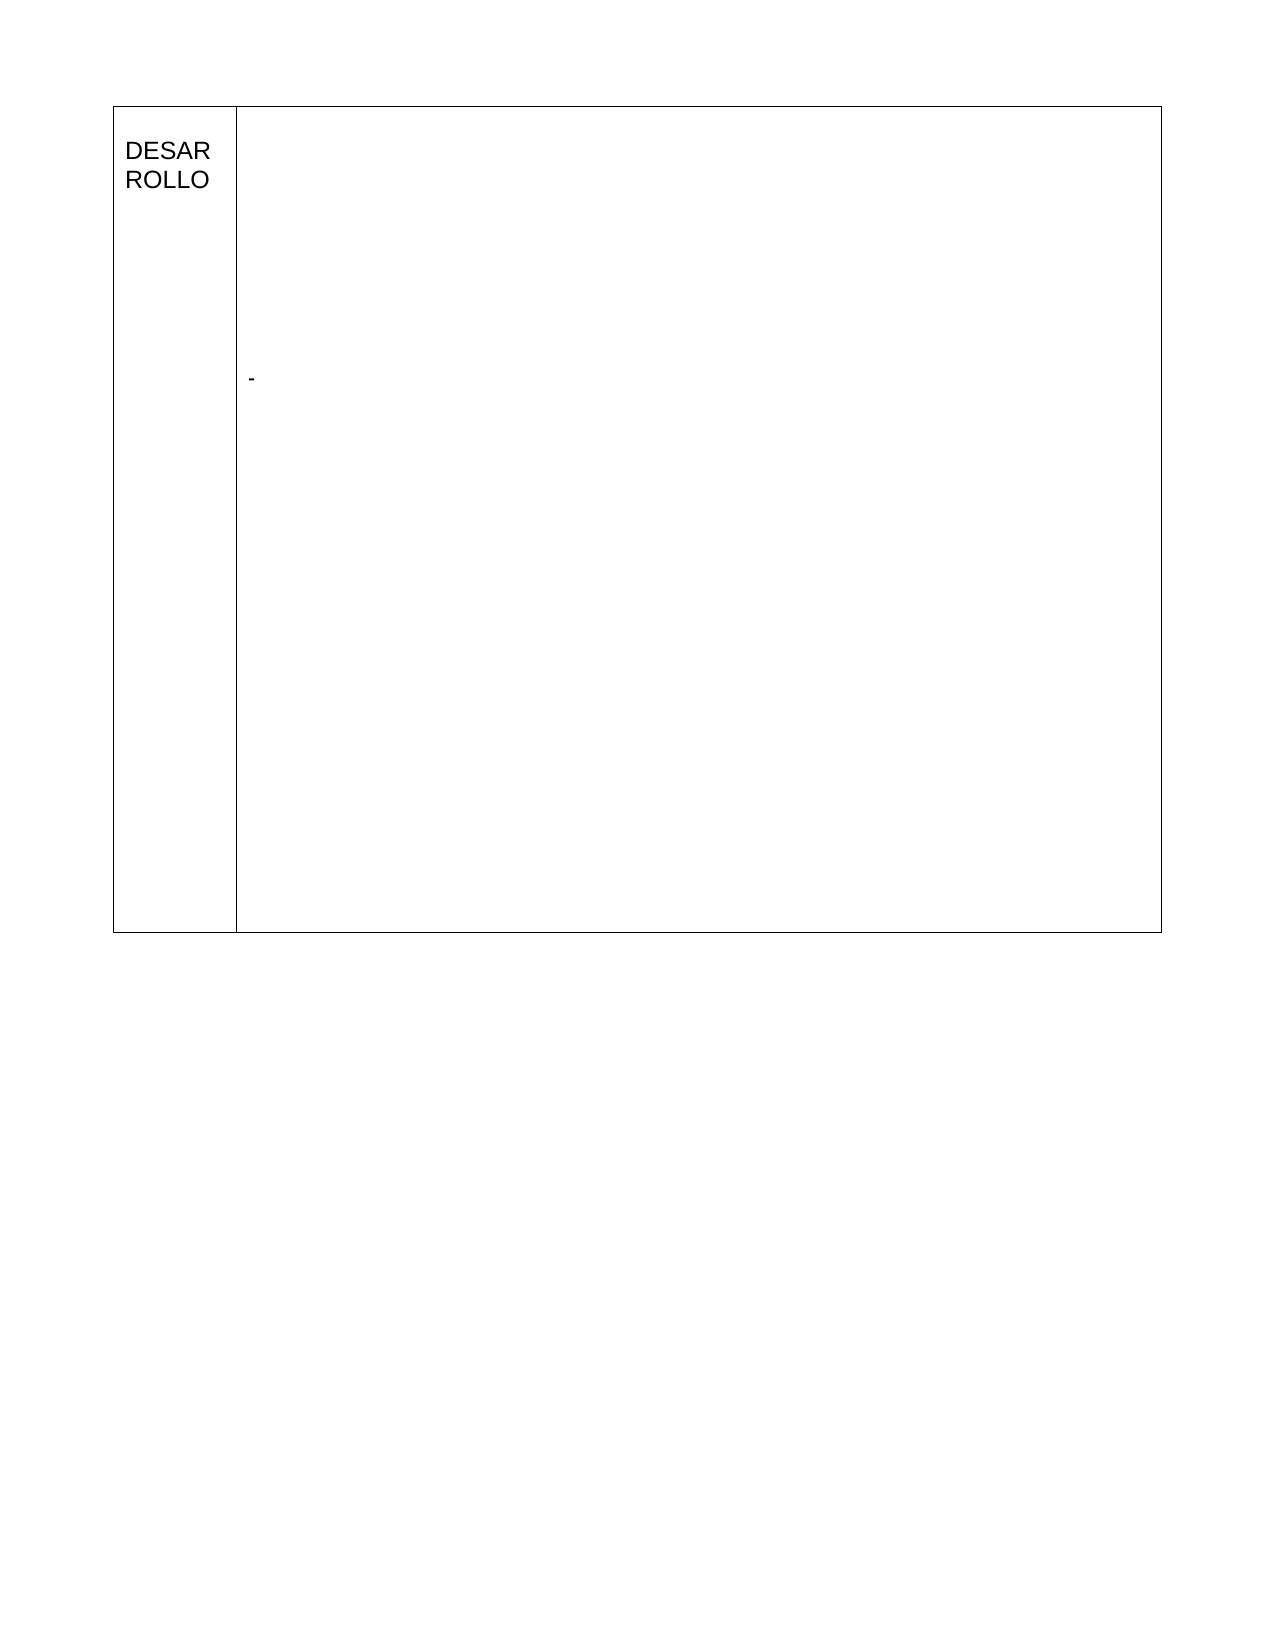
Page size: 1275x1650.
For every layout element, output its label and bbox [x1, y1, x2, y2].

table_cell [114, 107, 236, 932]
table_cell [237, 107, 1161, 932]
